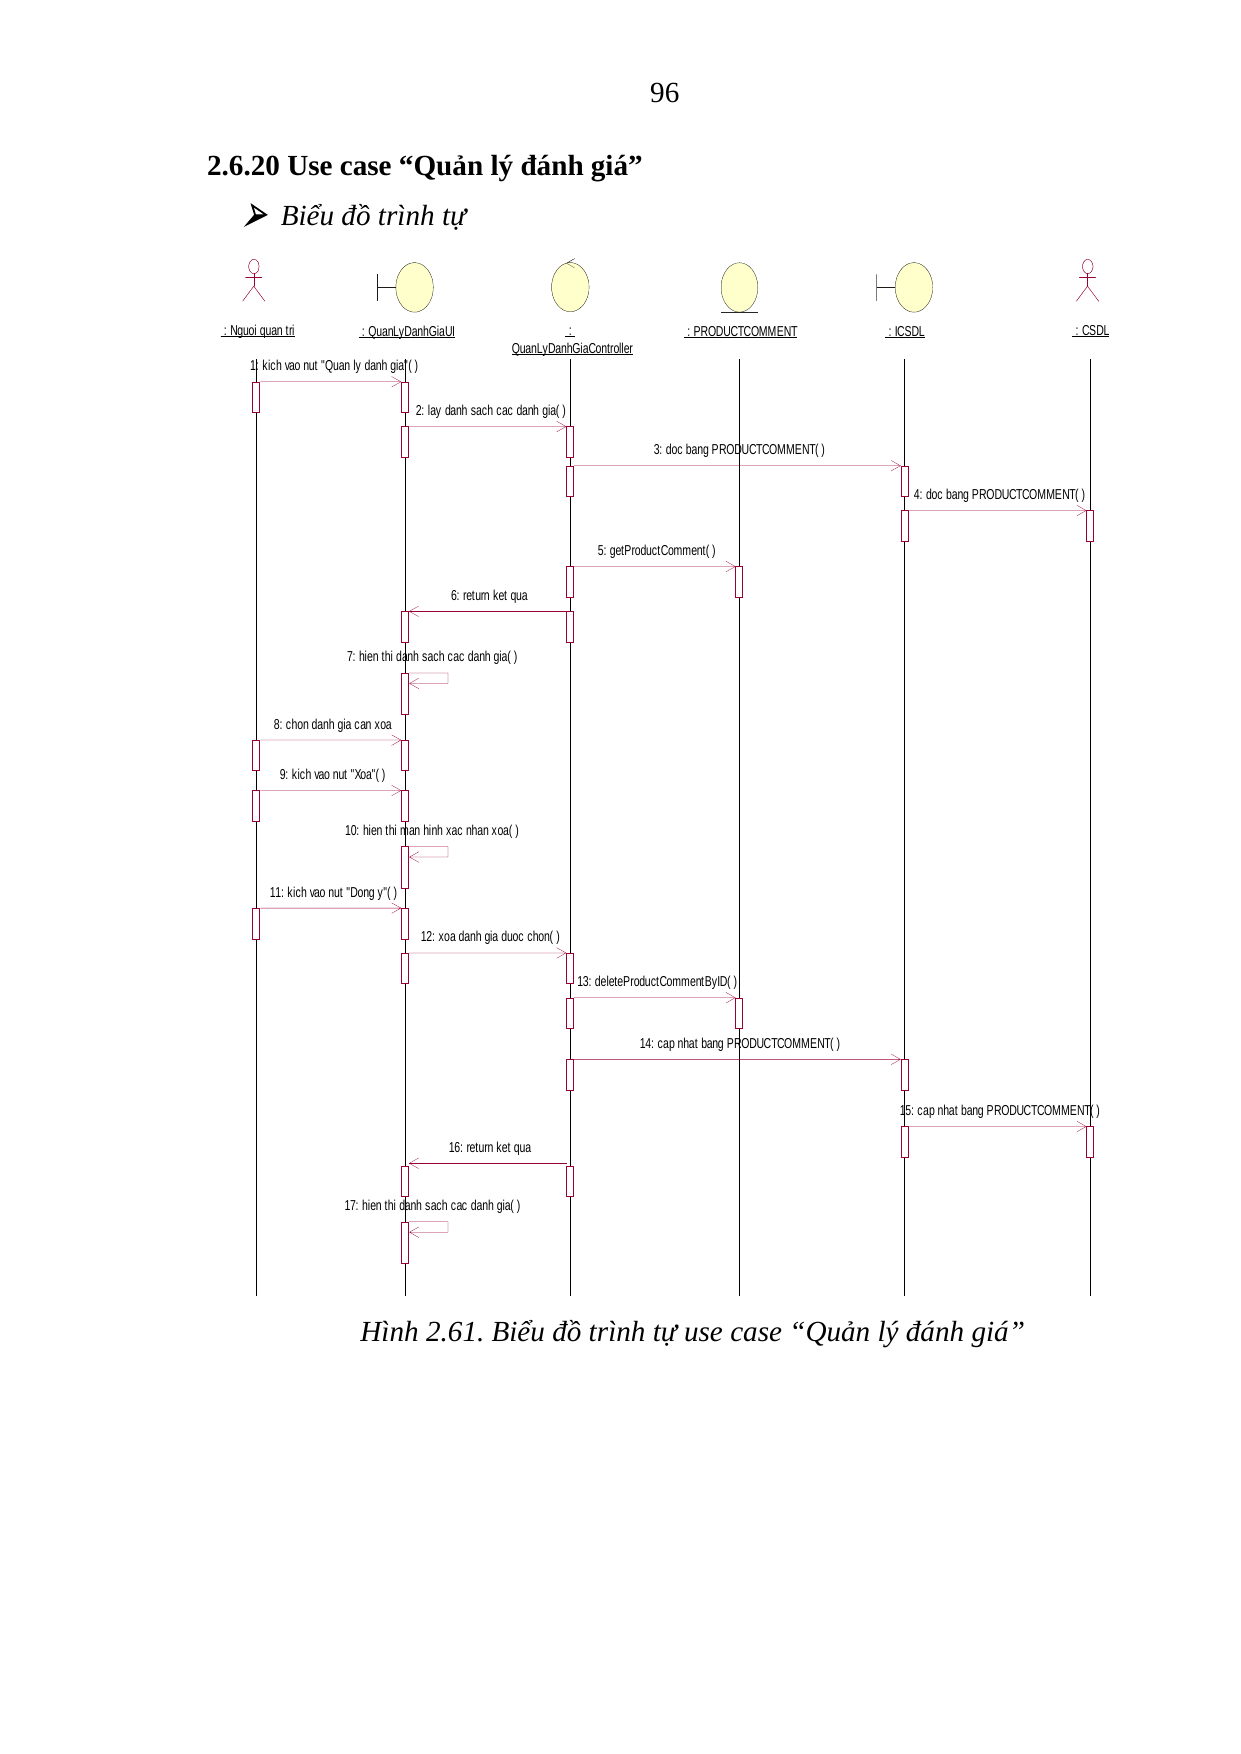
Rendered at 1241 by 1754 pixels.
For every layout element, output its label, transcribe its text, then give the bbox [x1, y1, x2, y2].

list Biểu đồ trình tự [243, 198, 1122, 232]
subtitle Use case “Quản lý đánh giá” [207, 148, 1122, 181]
